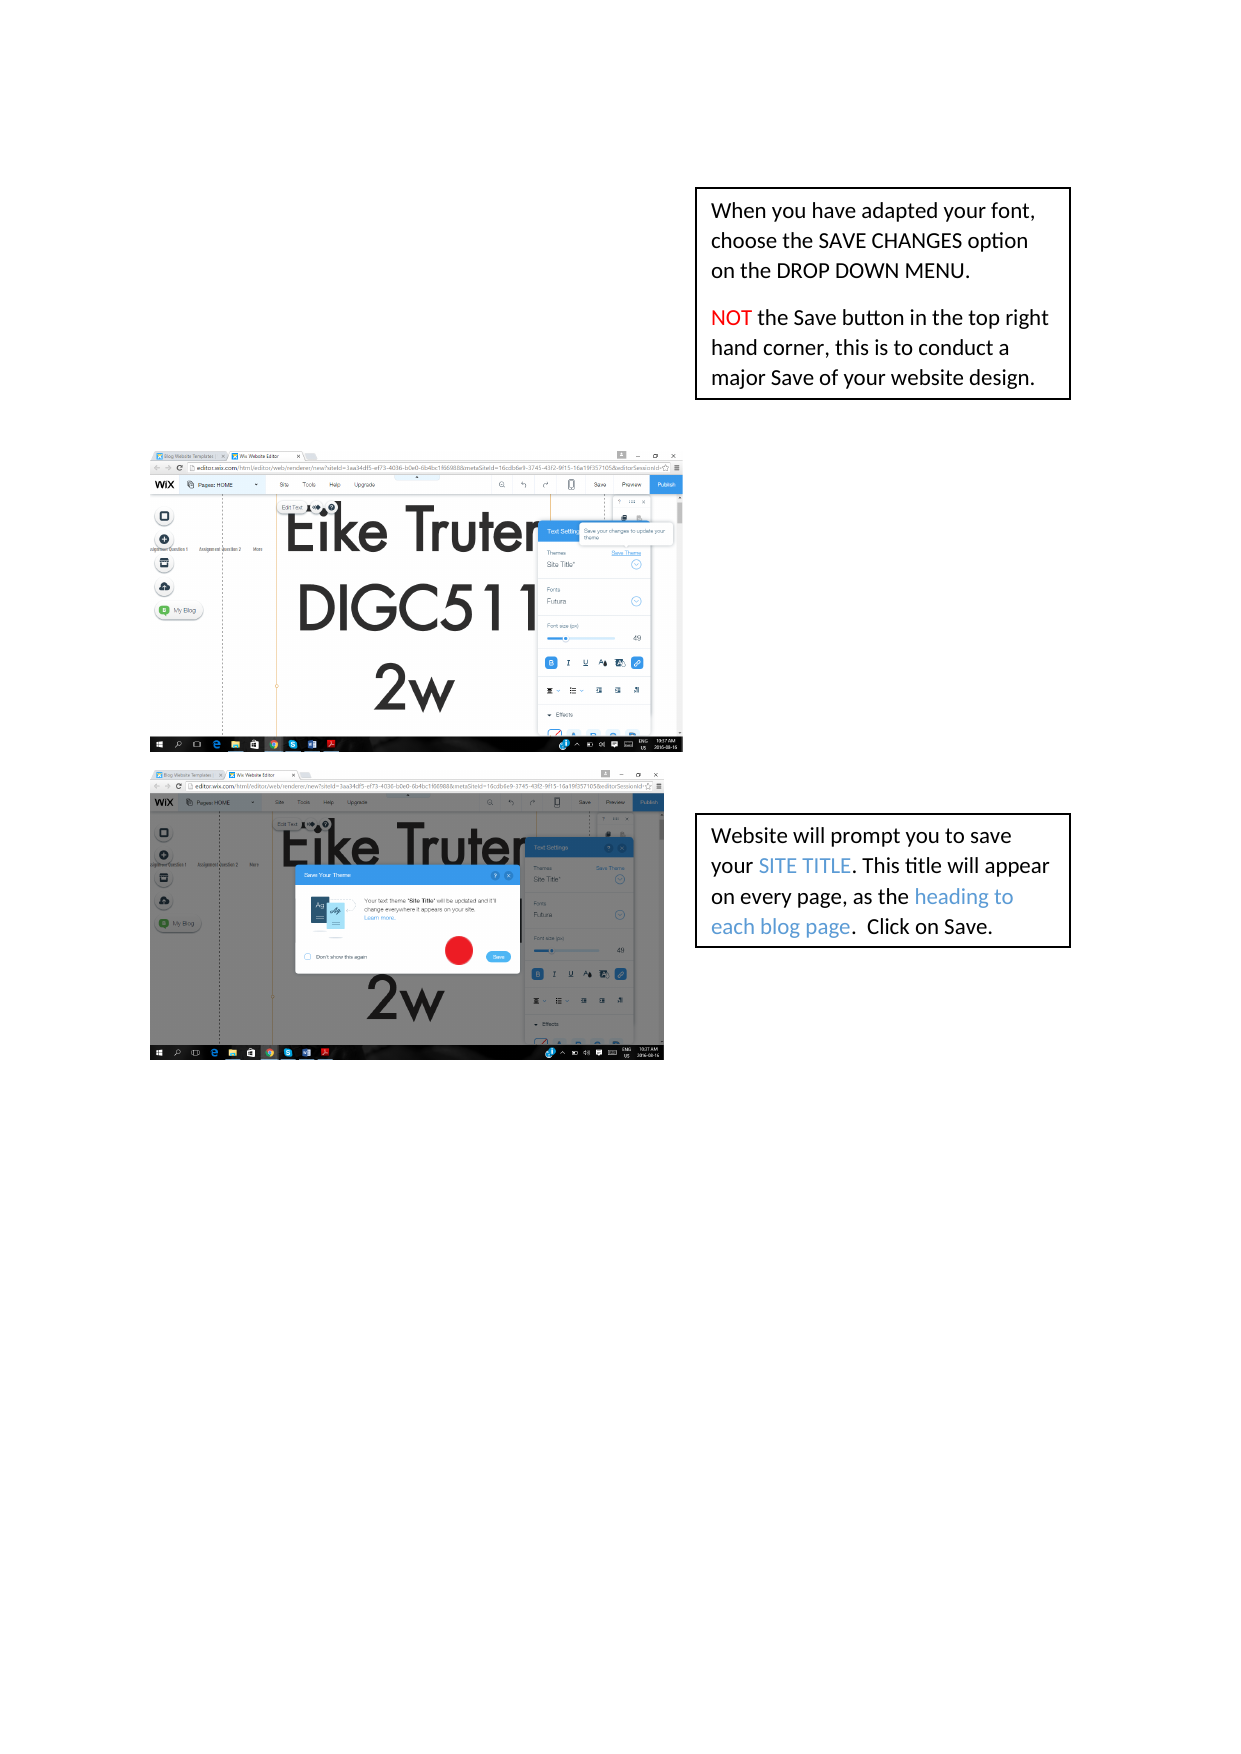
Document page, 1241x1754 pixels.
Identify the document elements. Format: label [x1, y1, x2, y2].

picture [150, 770, 664, 1060]
picture [150, 451, 683, 752]
